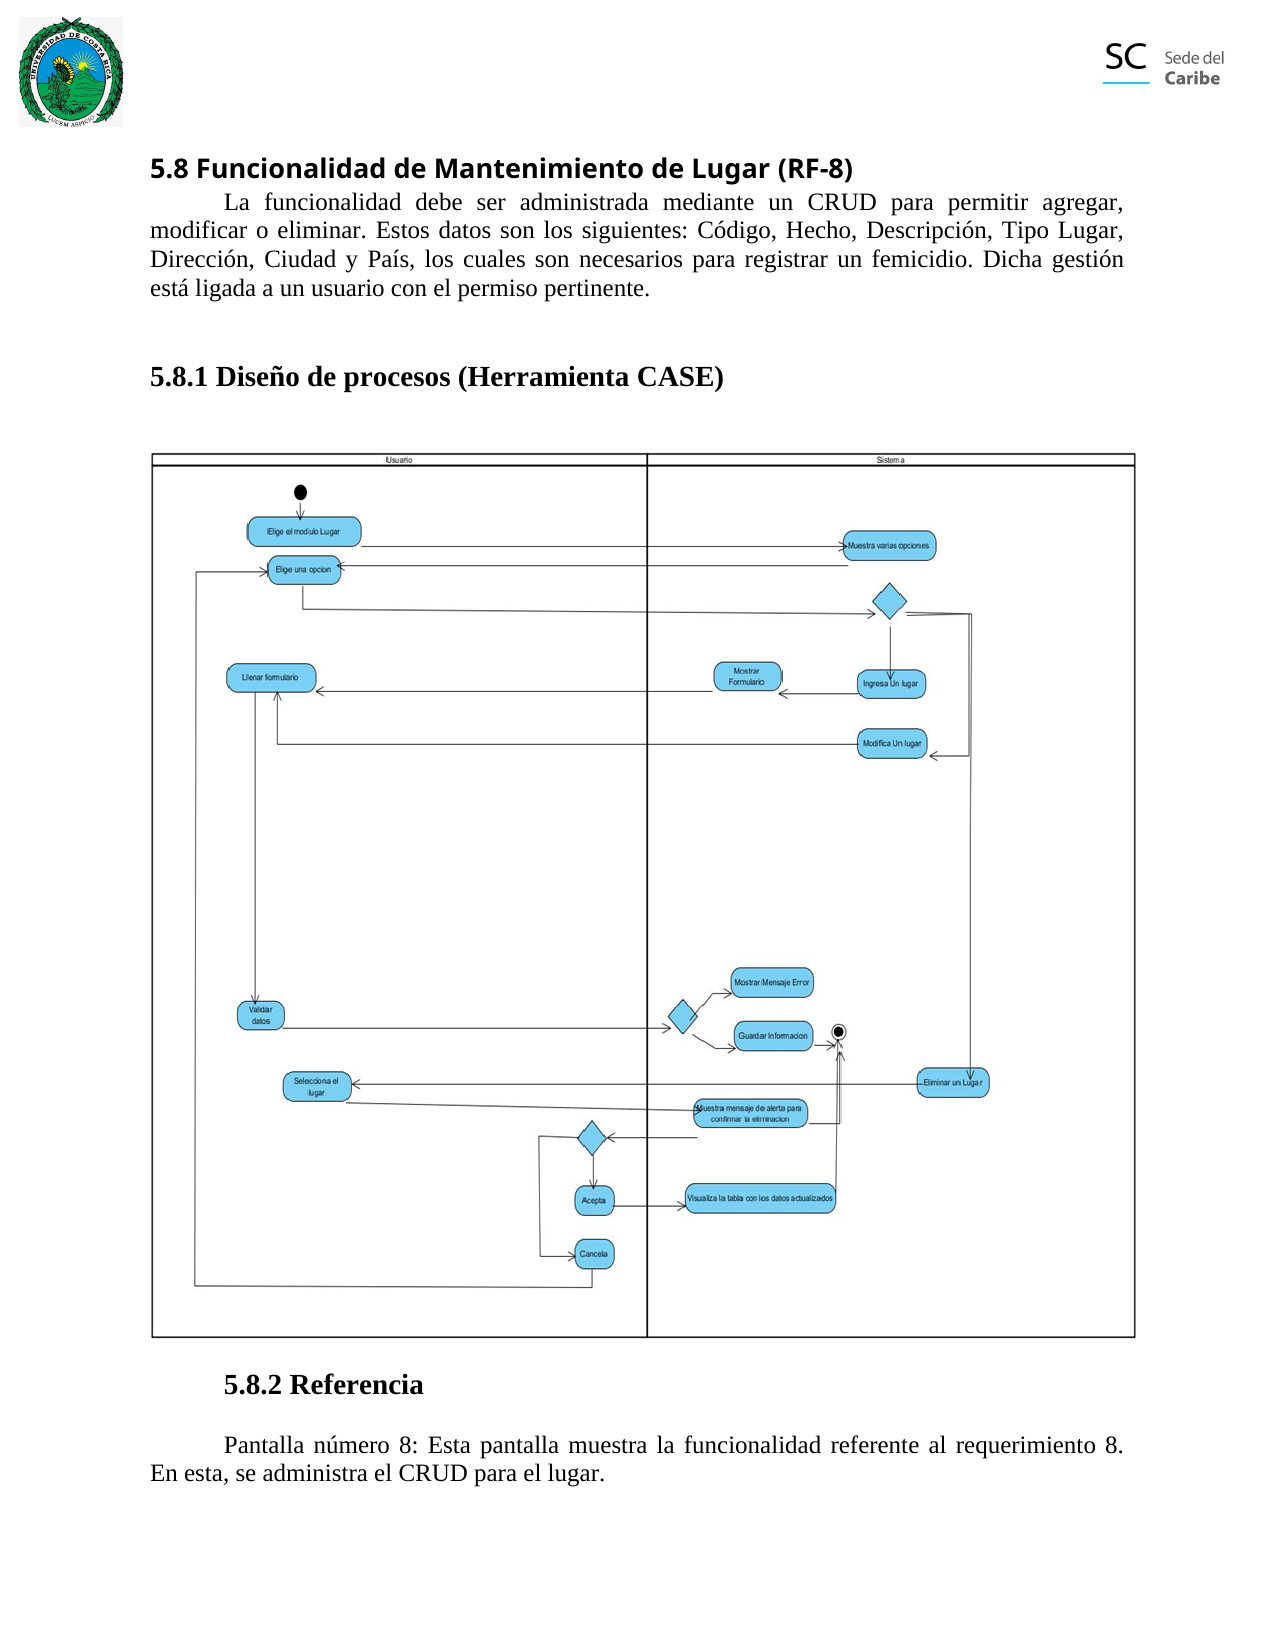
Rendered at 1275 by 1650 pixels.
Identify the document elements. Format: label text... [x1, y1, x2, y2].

subtitle 5.8 Funcionalidad de Mantenimiento de Lugar (RF-8) [150, 150, 1125, 187]
text 5.8.2 Referencia [150, 1367, 1125, 1401]
text 5.8.1 Diseño de procesos (Herramienta CASE) [150, 359, 1125, 393]
picture [1090, 25, 1236, 106]
picture [18, 17, 124, 127]
picture [150, 452, 1138, 1339]
text Pantalla número 8: Esta pantalla muestra la funcionalidad referente al requerimiento 8. En esta, se administra el CRUD para el lugar. [150, 1430, 1125, 1487]
text La funcionalidad debe ser administrada mediante un CRUD para permitir agregar, modificar o eliminar. Estos datos son los siguientes: Código, Hecho, Descripción, Tipo Lugar, Dirección, Ciudad y País, los cuales son necesarios para registrar un femicidio. Dicha gestión está ligada a un usuario con el permiso pertinente. [150, 187, 1125, 302]
